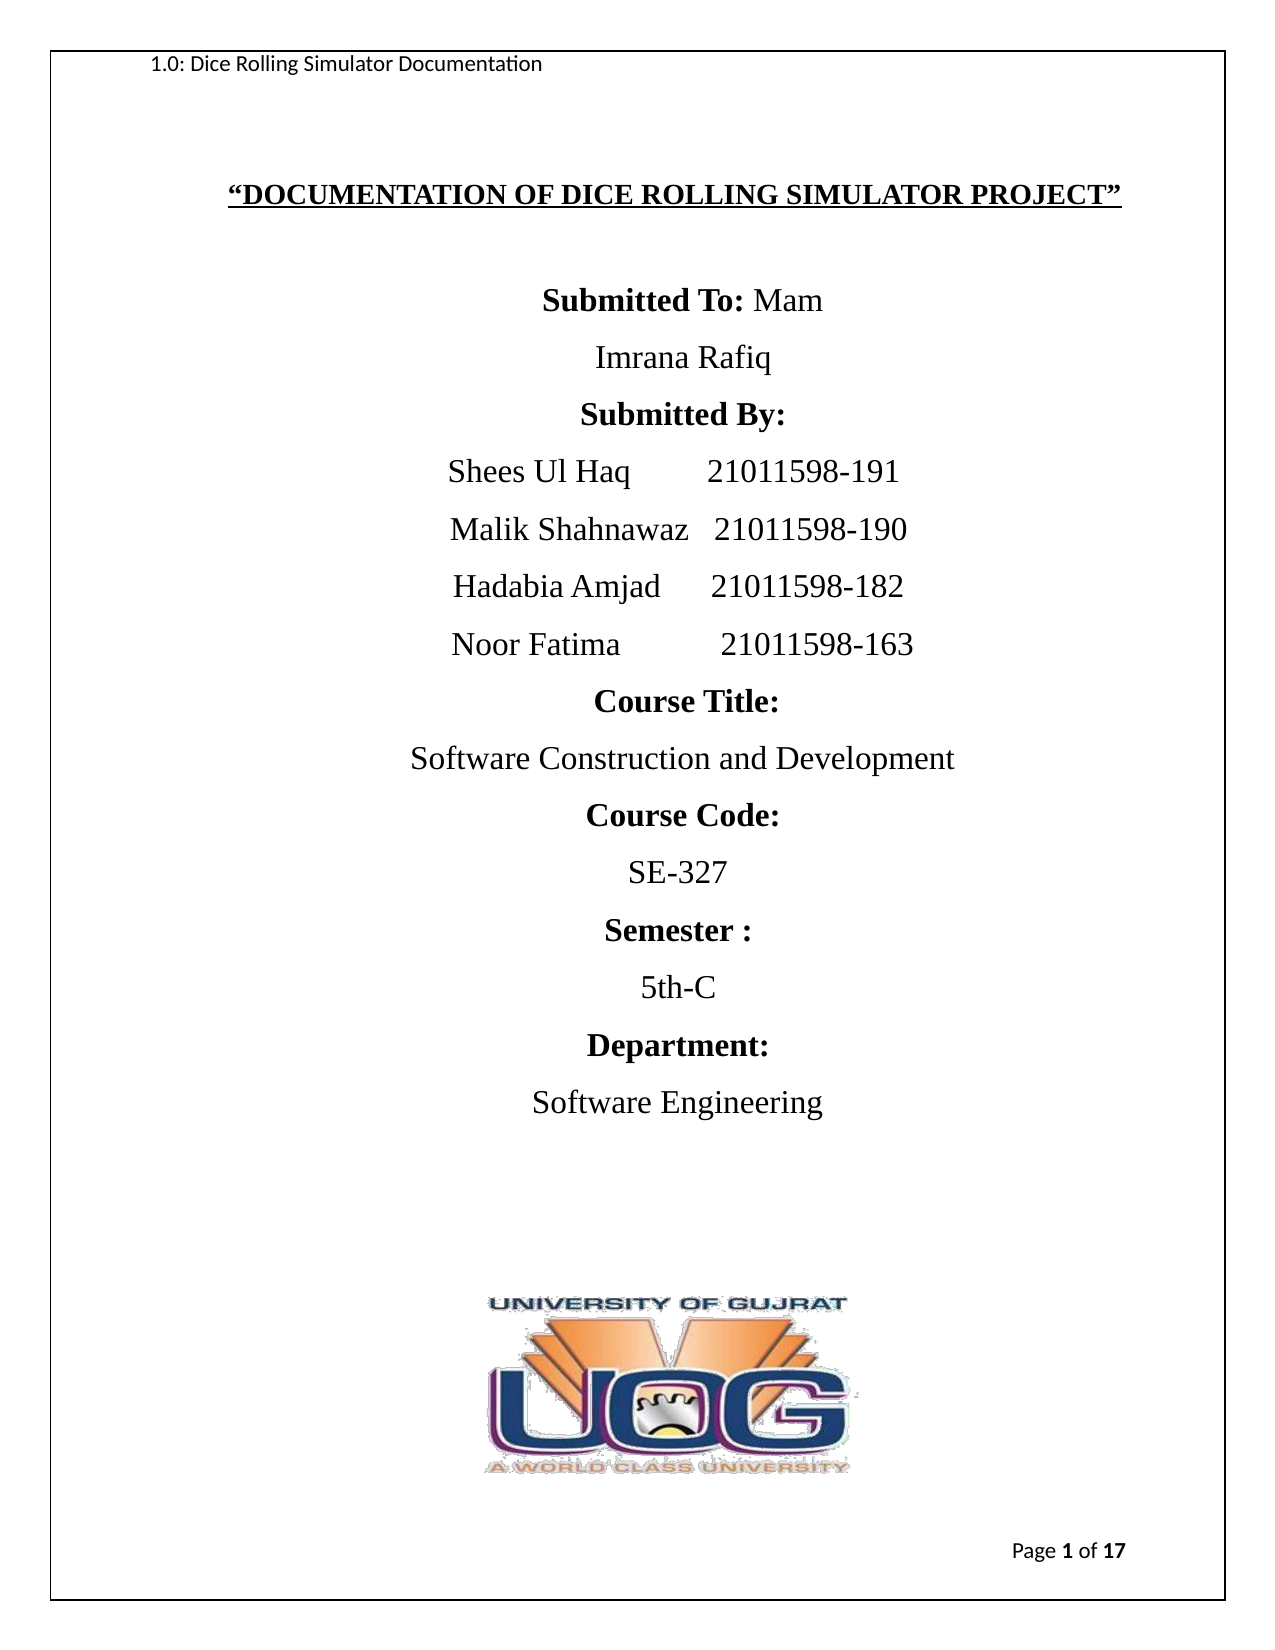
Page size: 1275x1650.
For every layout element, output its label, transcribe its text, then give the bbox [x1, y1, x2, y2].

text Department: [540, 1026, 816, 1064]
text Software Construction and Development Course Code: [396, 739, 969, 834]
text Hadabia Amjad 21011598-182 [396, 567, 961, 605]
text “DOCUMENTATION OF DICE ROLLING SIMULATOR PROJECT” [148, 177, 1121, 211]
text Shees Ul Haq 21011598-191 [148, 451, 1214, 490]
text Malik Shahnawaz 21011598-190 [396, 509, 961, 547]
text Course Title: [396, 682, 969, 720]
text 5th-C [396, 968, 961, 1006]
text Semester : [540, 911, 816, 949]
picture [461, 1280, 878, 1504]
text Noor Fatima 21011598-163 [396, 624, 969, 663]
text Software Engineering [396, 1083, 959, 1121]
text Submitted To: Mam Imrana Rafiq Submitted By: [540, 280, 825, 433]
text SE-327 [396, 853, 959, 891]
